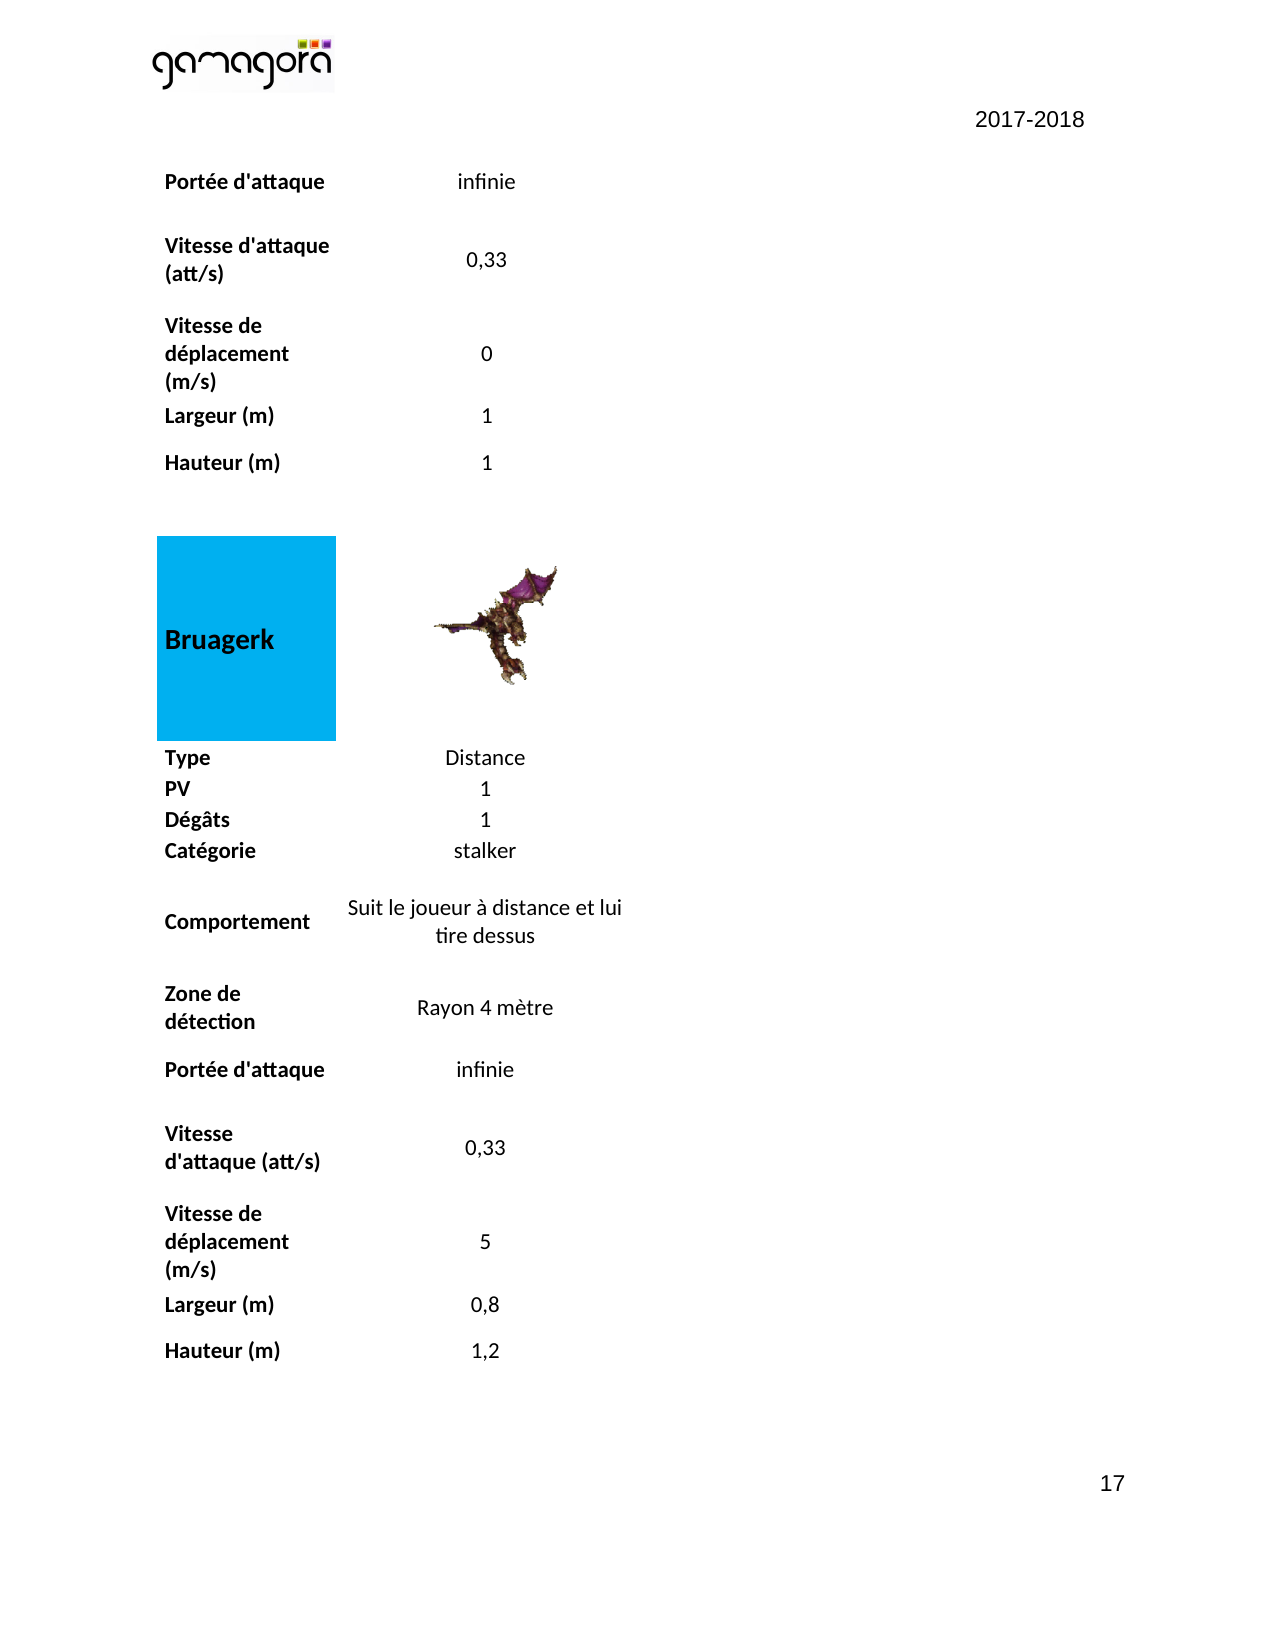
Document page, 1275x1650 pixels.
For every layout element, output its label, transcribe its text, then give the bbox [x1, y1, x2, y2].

table_cell Type [157, 741, 336, 772]
table_header [336, 536, 634, 741]
table_cell 0,8 [336, 1288, 634, 1319]
table_cell Vitesse de déplacement (m/s) [157, 1194, 336, 1288]
table_cell Rayon 4 mètre [336, 976, 634, 1038]
table_cell Zone de détection [157, 976, 336, 1038]
table_cell Vitesse d'attaque (att/s) [157, 213, 337, 306]
table_cell Comportement [157, 866, 336, 976]
table_cell Portée d'attaque [157, 150, 337, 212]
picture [427, 564, 561, 718]
table_cell infinie [336, 1038, 634, 1101]
picture [150, 0, 336, 128]
table_cell 1 [338, 400, 636, 431]
table_cell PV [157, 773, 336, 804]
table_cell Distance [336, 741, 634, 772]
table_cell 1 [336, 804, 634, 835]
table_cell infinie [338, 150, 636, 212]
table_cell Vitesse d'attaque (att/s) [157, 1101, 336, 1194]
table_cell 1 [336, 773, 634, 804]
table_cell Dégâts [157, 804, 336, 835]
table_cell Hauteur (m) [157, 1319, 336, 1382]
table_cell 1,2 [336, 1319, 634, 1382]
table_cell Vitesse de déplacement (m/s) [157, 306, 337, 400]
table_cell 0,33 [336, 1101, 634, 1194]
table_cell Suit le joueur à distance et lui tire dessus [336, 866, 634, 976]
table_cell 0 [338, 306, 636, 400]
table_cell Hauteur (m) [157, 431, 337, 494]
table_cell Largeur (m) [157, 400, 337, 431]
table_header Bruagerk [157, 536, 336, 741]
table_cell 1 [338, 431, 636, 494]
table_cell 5 [336, 1194, 634, 1288]
table_cell Catégorie [157, 835, 336, 866]
table_cell Portée d'attaque [157, 1038, 336, 1101]
table_cell stalker [336, 835, 634, 866]
table_cell 0,33 [338, 213, 636, 306]
table_cell Largeur (m) [157, 1288, 336, 1319]
